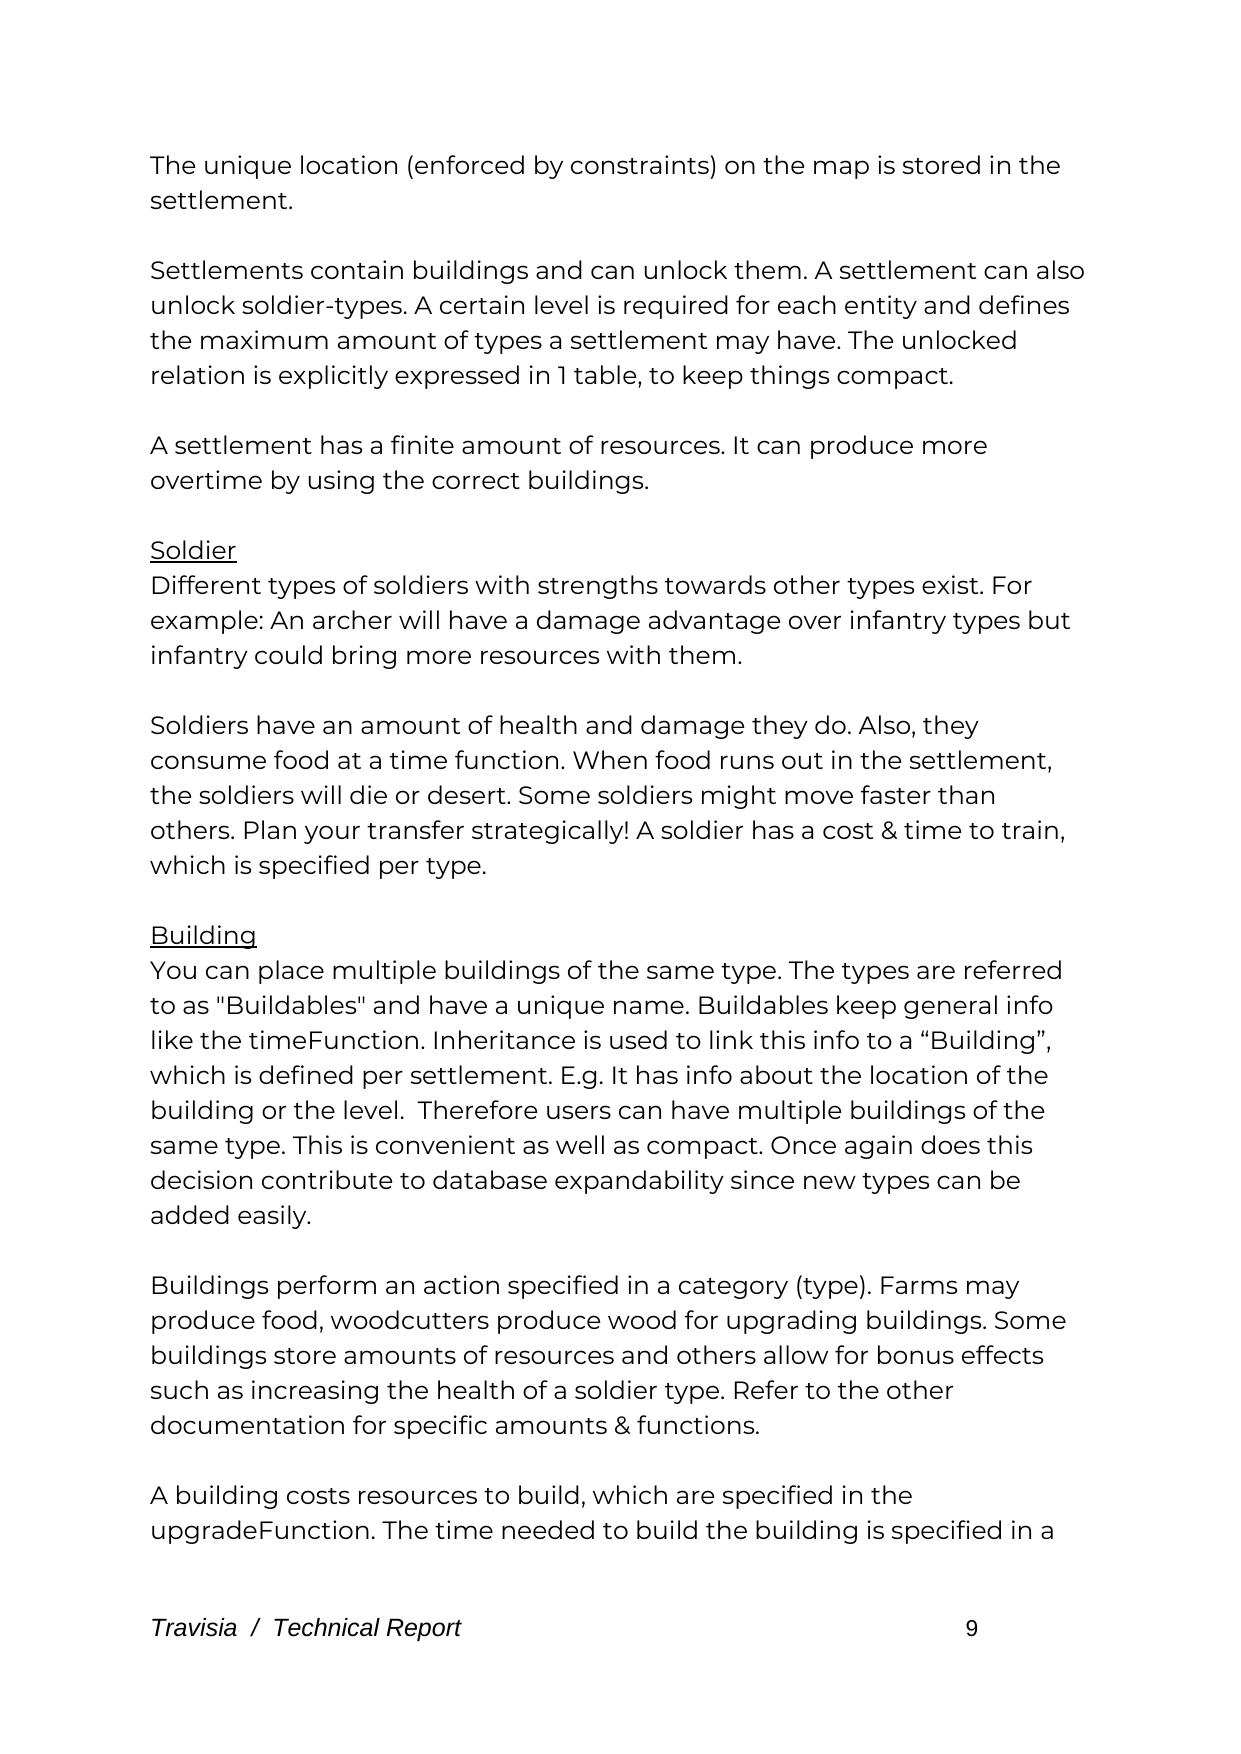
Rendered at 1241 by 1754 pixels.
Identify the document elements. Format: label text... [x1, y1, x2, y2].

text Different types of soldiers with strengths towards other types exist. For example: An archer will have a damage advantage over infantry types but infantry could bring more resources with them. [150, 570, 1087, 671]
text The unique location (enforced by constraints) on the map is stored in the settlement. [150, 150, 1087, 216]
text A settlement has a finite amount of resources. It can produce more overtime by using the correct buildings. [150, 430, 1087, 496]
text Soldier [150, 535, 1087, 566]
text Soldiers have an amount of health and damage they do. Also, they consume food at a time function. When food runs out in the settlement, the soldiers will die or desert. Some soldiers might move faster than others. Plan your transfer strategically! A soldier has a cost & time to train, which is specified per type. [150, 710, 1087, 881]
text Building [150, 920, 1087, 951]
text You can place multiple buildings of the same type. The types are referred to as "Buildables" and have a unique name. Buildables keep general info like the timeFunction. Inheritance is used to link this info to a “Building”, which is defined per settlement. E.g. It has info about the location of the building or the level. Therefore users can have multiple buildings of the same type. This is convenient as well as compact. Once again does this decision contribute to database expandability since new types can be added easily. [150, 955, 1087, 1231]
text Settlements contain buildings and can unlock them. A settlement can also unlock soldier-types. A certain level is required for each entity and defines the maximum amount of types a settlement may have. The unlocked relation is explicitly expressed in 1 table, to keep things compact. [150, 255, 1087, 391]
text Buildings perform an action specified in a category (type). Farms may produce food, woodcutters produce wood for upgrading buildings. Some buildings store amounts of resources and others allow for bonus effects such as increasing the health of a soldier type. Refer to the other documentation for specific amounts & functions. [150, 1270, 1087, 1441]
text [150, 1480, 1087, 1546]
